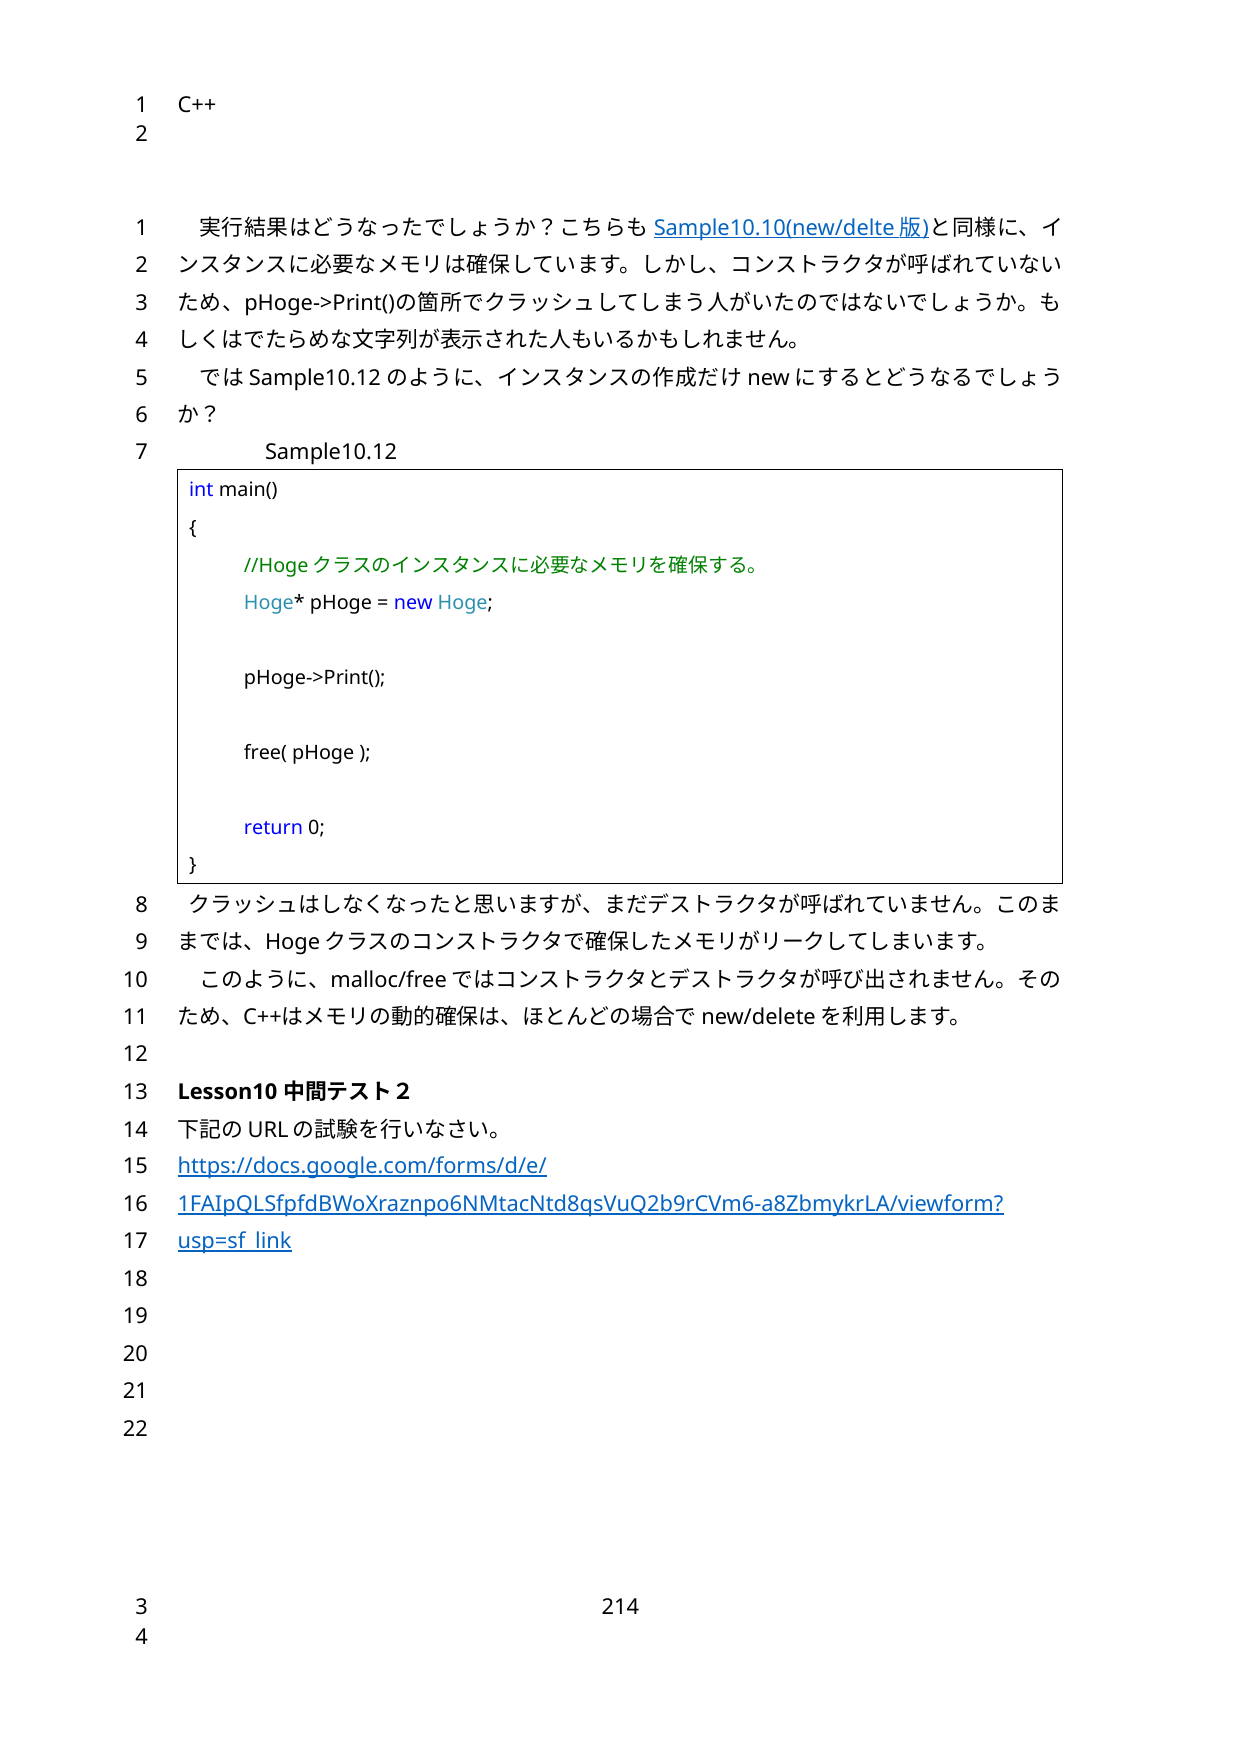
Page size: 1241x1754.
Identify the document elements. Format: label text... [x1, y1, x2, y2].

subtitle Sample10.12 [265, 432, 1063, 469]
text 下記のURLの試験を行いなさい。 [177, 1109, 1063, 1146]
text 実行結果はどうなったでしょうか？こちらもSample10.10(new/delte版)と同様に、インスタンスに必要なメモリは確保しています。しかし、コンストラクタが呼ばれていないため、pHoge->Print()の箇所でクラッシュしてしまう人がいたのではないでしょうか。もしくはでたらめな文字列が表示された人もいるかもしれません。 [177, 207, 1063, 357]
table_header int main() { //Hogeクラスのインスタンスに必要なメモリを確保する。 Hoge* pHoge = new Hoge; pHoge->Print(); free( pHoge ); return 0; } [178, 470, 1062, 883]
text https://docs.google.com/forms/d/e/1FAIpQLSfpfdBWoXraznpo6NMtacNtd8qsVuQ2b9rCVm6-a8ZbmykrLA/viewform?usp=sf_link [177, 1146, 1063, 1259]
text クラッシュはしなくなったと思いますが、まだデストラクタが呼ばれていません。このままでは、Hogeクラスのコンストラクタで確保したメモリがリークしてしまいます。 [177, 884, 1063, 959]
text このように、malloc/freeではコンストラクタとデストラクタが呼び出されません。そのため、C++はメモリの動的確保は、ほとんどの場合でnew/deleteを利用します。 [177, 959, 1063, 1034]
text ではSample10.12のように、インスタンスの作成だけnewにするとどうなるでしょうか？ [177, 357, 1063, 432]
subtitle Lesson10 中間テスト２ [177, 1071, 1063, 1109]
